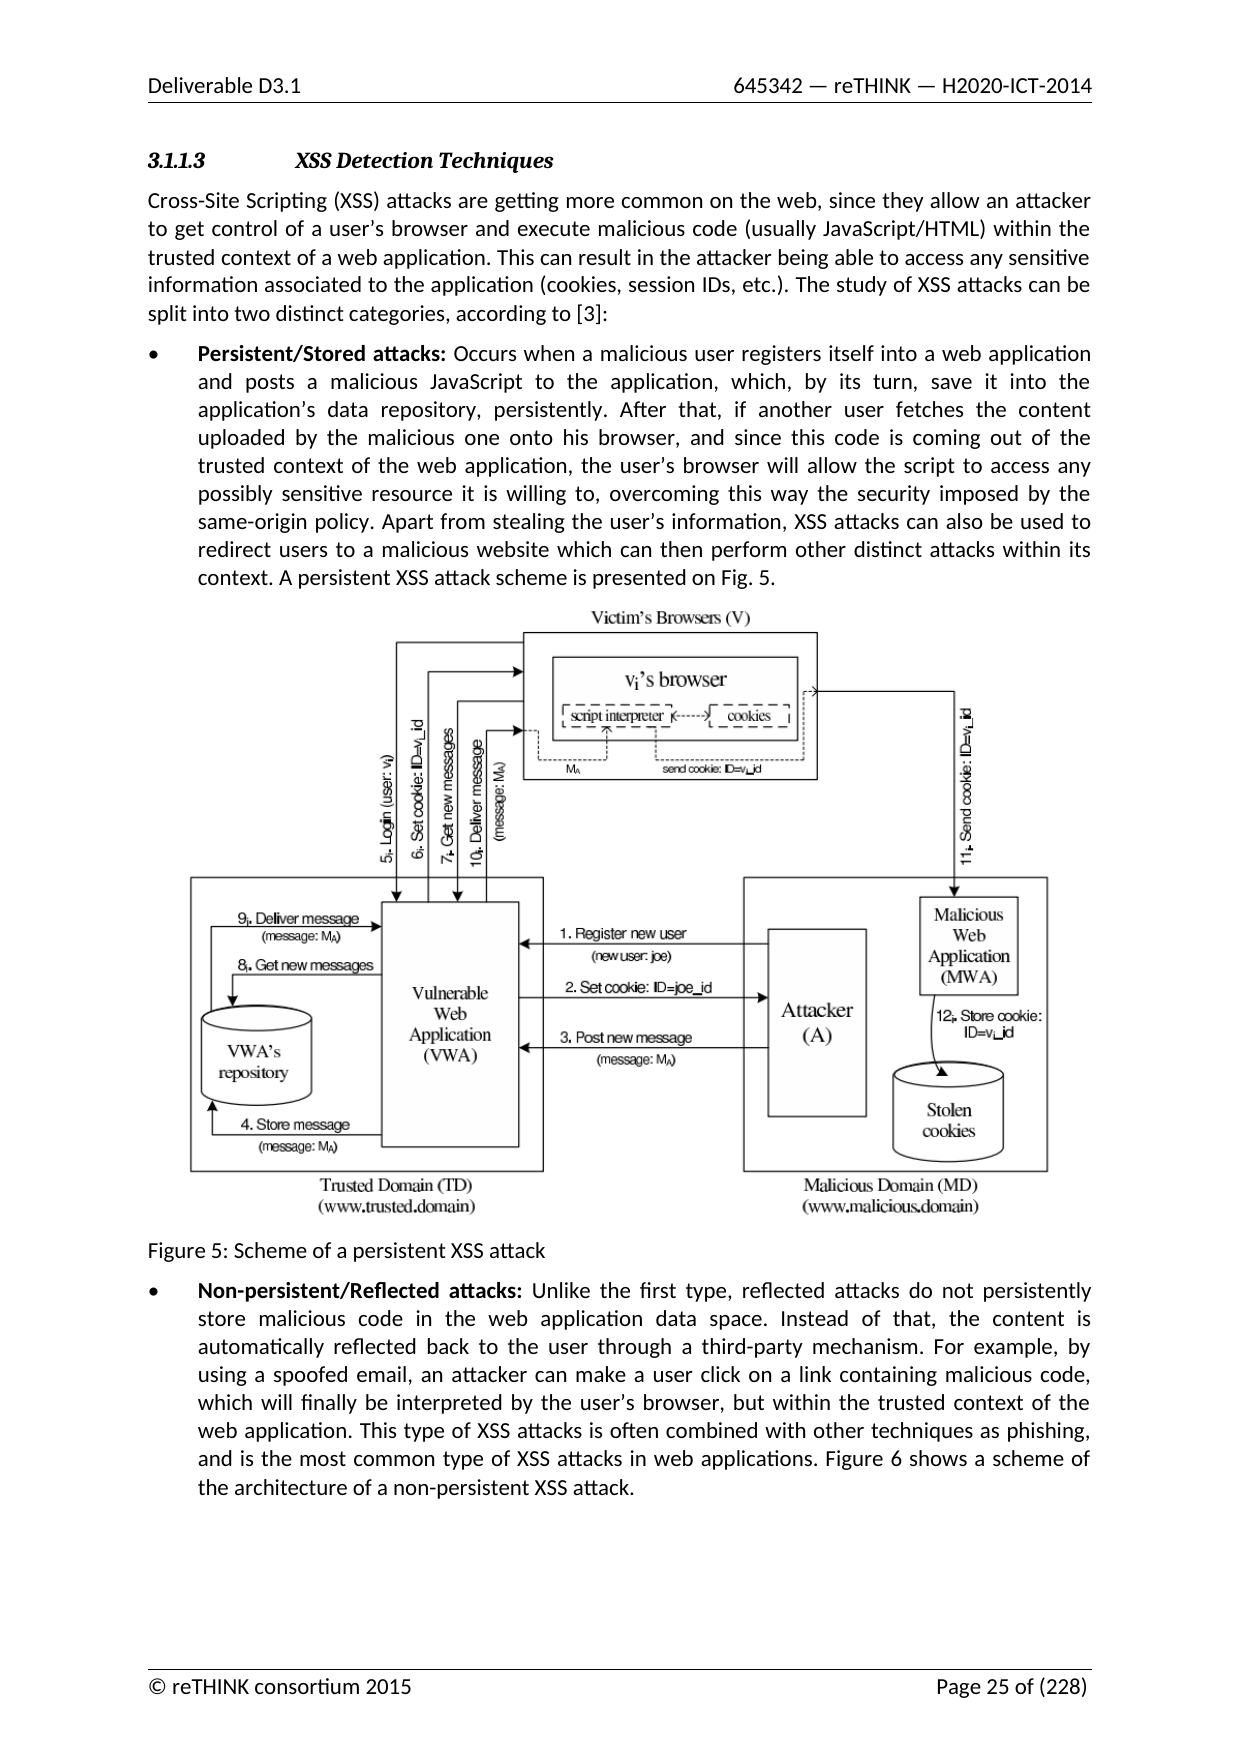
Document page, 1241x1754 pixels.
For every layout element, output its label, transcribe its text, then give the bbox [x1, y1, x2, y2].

list Non-persistent/Reflected attacks: Unlike the first type, reflected attacks do not persistently store malicious code in the web application data space. Instead of that, the content is automatically reflected back to the user through a third-party mechanism. For example, by using a spoofed email, an attacker can make a user click on a link containing malicious code, which will finally be interpreted by the user’s browser, but within the trusted context of the web application. This type of XSS attacks is often combined with other techniques as phishing, and is the most common type of XSS attacks in web applications. Figure 6 shows a scheme of the architecture of a non-persistent XSS attack. [148, 1276, 1092, 1501]
text Cross-Site Scripting (XSS) attacks are getting more common on the web, since they allow an attacker to get control of a user’s browser and execute malicious code (usually JavaScript/HTML) within the trusted context of a web application. This can result in the attacker being able to access any sensitive information associated to the application (cookies, session IDs, etc.). The study of XSS attacks can be split into two distinct categories, according to [3]: [148, 187, 1092, 327]
text Figure 5: Scheme of a persistent XSS attack [148, 1236, 1092, 1264]
picture [147, 603, 1092, 1224]
subtitle XSS Detection Techniques [148, 148, 1092, 174]
list Persistent/Stored attacks: Occurs when a malicious user registers itself into a web application and posts a malicious JavaScript to the application, which, by its turn, save it into the application’s data repository, persistently. After that, if another user fetches the content uploaded by the malicious one onto his browser, and since this code is coming out of the trusted context of the web application, the user’s browser will allow the script to access any possibly sensitive resource it is willing to, overcoming this way the security imposed by the same-origin policy. Apart from stealing the user’s information, XSS attacks can also be used to redirect users to a malicious website which can then perform other distinct attacks within its context. A persistent XSS attack scheme is presented on Fig. 5. [148, 339, 1092, 591]
